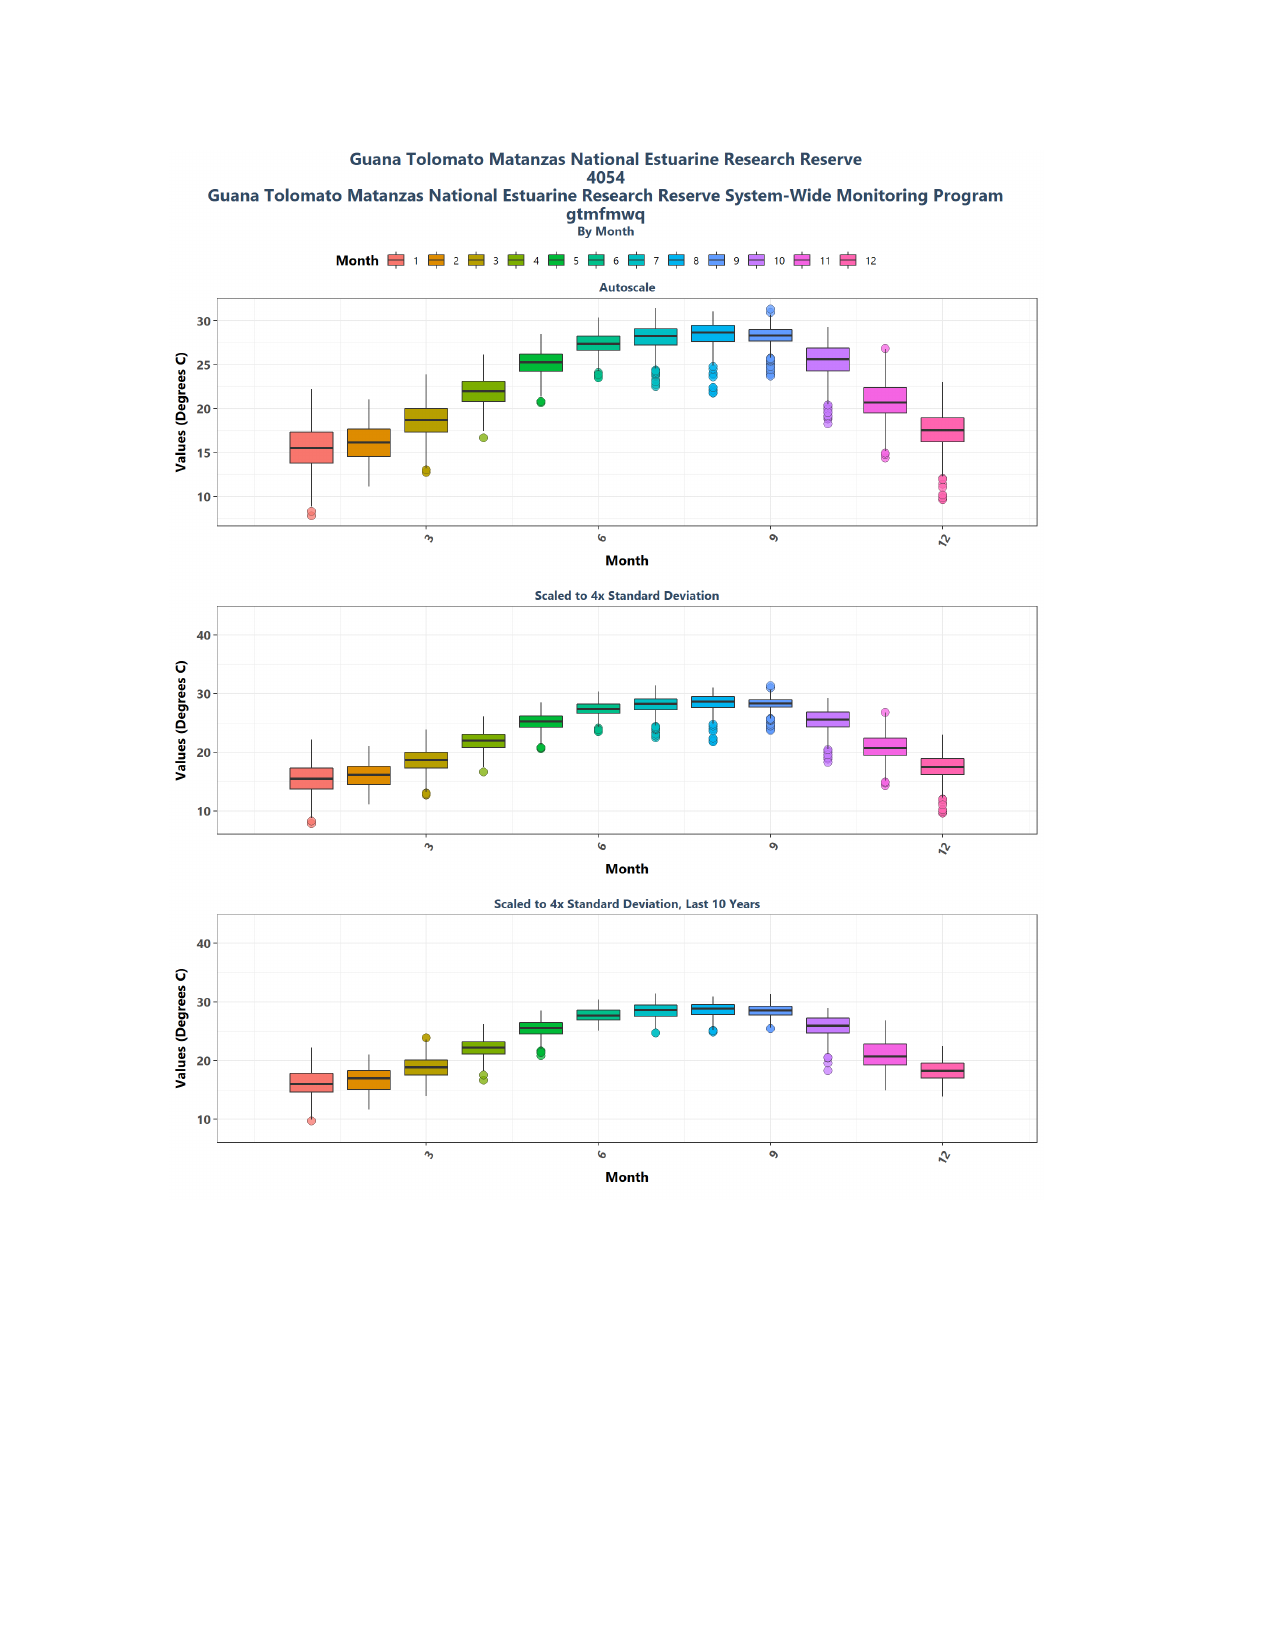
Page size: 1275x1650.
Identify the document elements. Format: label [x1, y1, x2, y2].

picture [168, 150, 1044, 1200]
